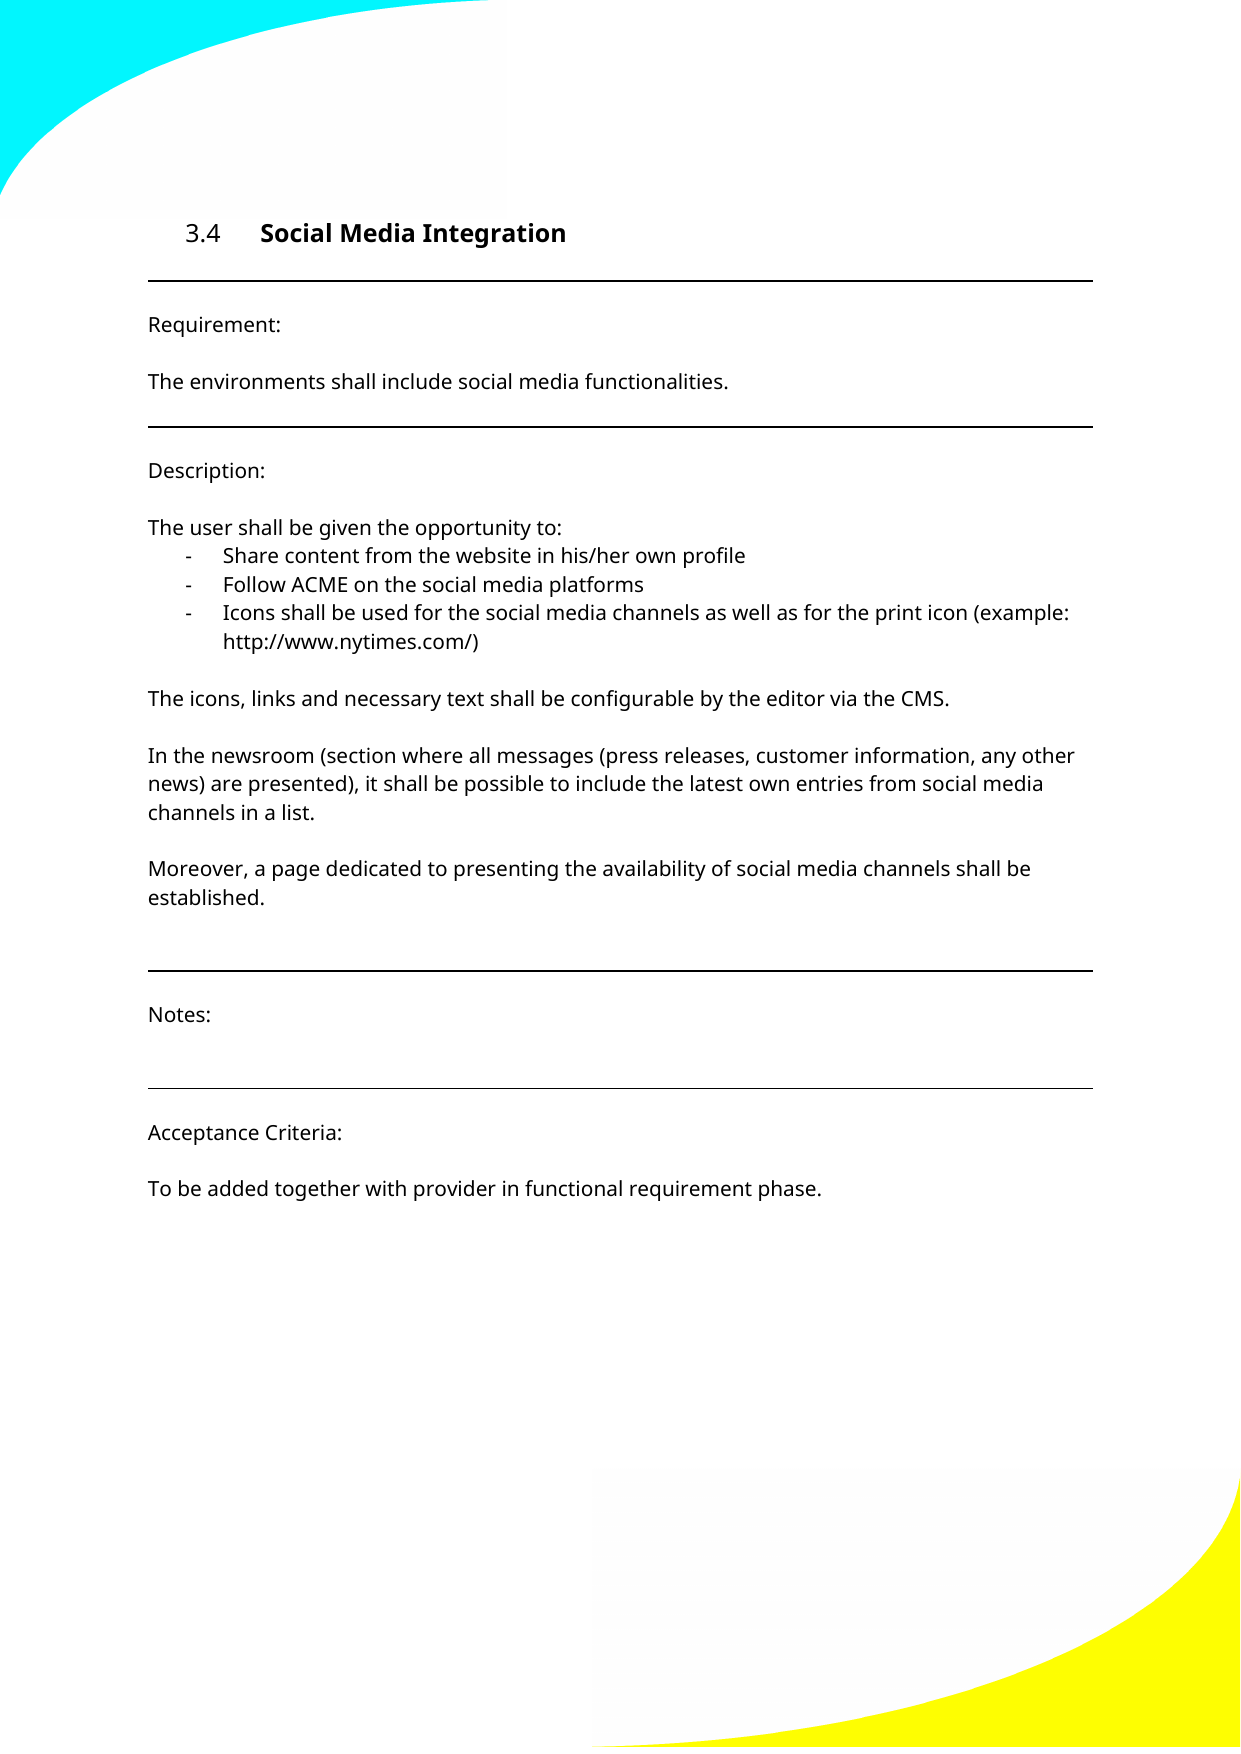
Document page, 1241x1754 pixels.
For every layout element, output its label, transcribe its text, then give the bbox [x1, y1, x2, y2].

text The environments shall include social media functionalities. [148, 367, 1093, 396]
picture [592, 1468, 1241, 1747]
text Moreover, a page dedicated to presenting the availability of social media channels shall be established. [148, 854, 1093, 911]
list Follow ACME on the social media platforms [185, 570, 1093, 598]
list Share content from the website in his/her own profile [185, 542, 1093, 570]
text The icons, links and necessary text shall be configurable by the editor via the CMS. [148, 684, 1093, 712]
text To be added together with provider in functional requirement phase. [148, 1174, 1093, 1203]
text Description: [148, 456, 1093, 485]
list Icons shall be used for the social media channels as well as for the print icon (example: http://www.nytimes.com/) [185, 598, 1093, 655]
text The user shall be given the opportunity to: [148, 513, 1093, 542]
picture [0, 0, 507, 219]
text Notes: [148, 1000, 1093, 1029]
text Requirement: [148, 311, 1093, 339]
subtitle Social Media Integration [185, 216, 1093, 250]
text In the newsroom (section where all messages (press releases, customer information, any other news) are presented), it shall be possible to include the latest own entries from social media channels in a list. [148, 741, 1093, 826]
text Acceptance Criteria: [148, 1118, 1093, 1146]
